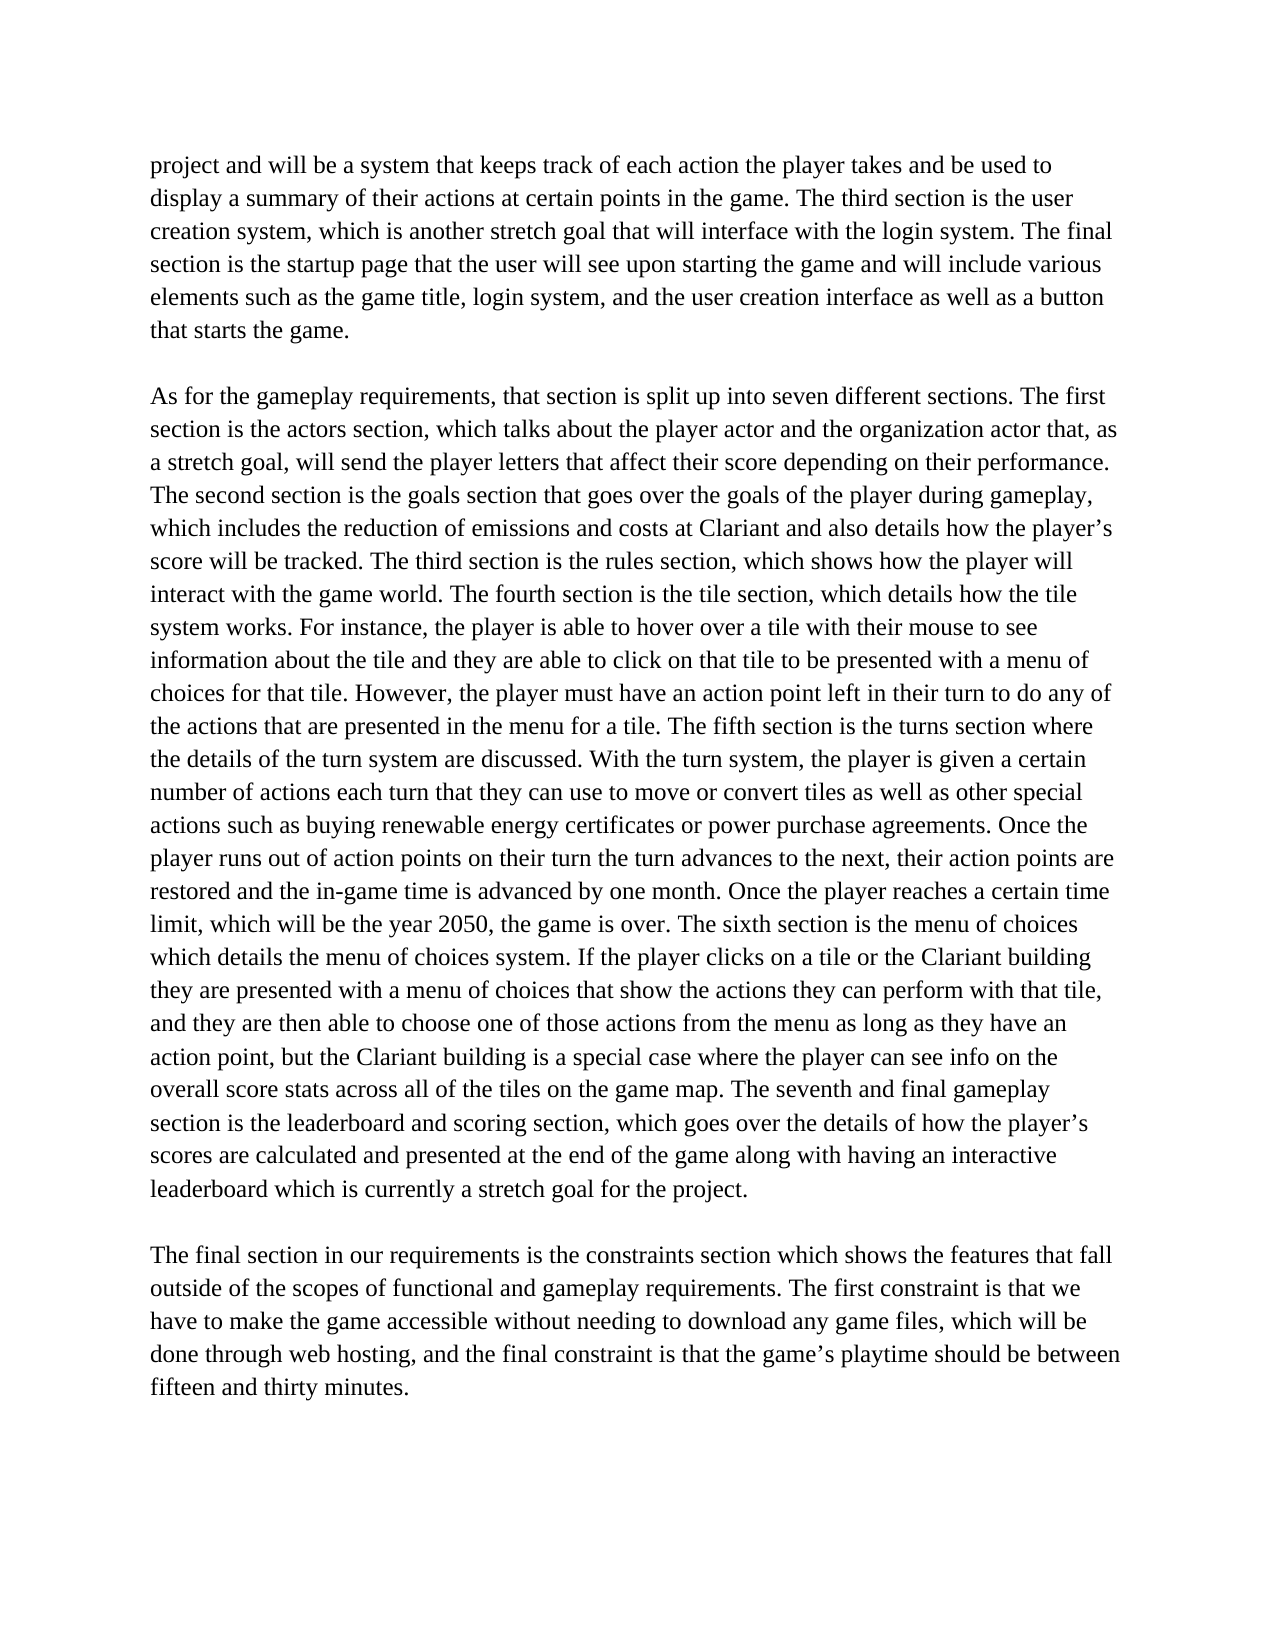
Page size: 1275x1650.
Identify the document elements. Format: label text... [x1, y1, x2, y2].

text As for the gameplay requirements, that section is split up into seven different sections. The first section is the actors section, which talks about the player actor and the organization actor that, as a stretch goal, will send the player letters that affect their score depending on their performance. The second section is the goals section that goes over the goals of the player during gameplay, which includes the reduction of emissions and costs at Clariant and also details how the player’s score will be tracked. The third section is the rules section, which shows how the player will interact with the game world. The fourth section is the tile section, which details how the tile system works. For instance, the player is able to hover over a tile with their mouse to see information about the tile and they are able to click on that tile to be presented with a menu of choices for that tile. However, the player must have an action point left in their turn to do any of the actions that are presented in the menu for a tile. The fifth section is the turns section where the details of the turn system are discussed. With the turn system, the player is given a certain number of actions each turn that they can use to move or convert tiles as well as other special actions such as buying renewable energy certificates or power purchase agreements. Once the player runs out of action points on their turn the turn advances to the next, their action points are restored and the in-game time is advanced by one month. Once the player reaches a certain time limit, which will be the year 2050, the game is over. The sixth section is the menu of choices which details the menu of choices system. If the player clicks on a tile or the Clariant building they are presented with a menu of choices that show the actions they can perform with that tile, and they are then able to choose one of those actions from the menu as long as they have an action point, but the Clariant building is a special case where the player can see info on the overall score stats across all of the tiles on the game map. The seventh and final gameplay section is the leaderboard and scoring section, which goes over the details of how the player’s scores are calculated and presented at the end of the game along with having an interactive leaderboard which is currently a stretch goal for the project. [150, 381, 1125, 1202]
text The final section in our requirements is the constraints section which shows the features that fall outside of the scopes of functional and gameplay requirements. The first constraint is that we have to make the game accessible without needing to download any game files, which will be done through web hosting, and the final constraint is that the game’s playtime should be between fifteen and thirty minutes. [150, 1240, 1125, 1401]
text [150, 150, 1125, 344]
